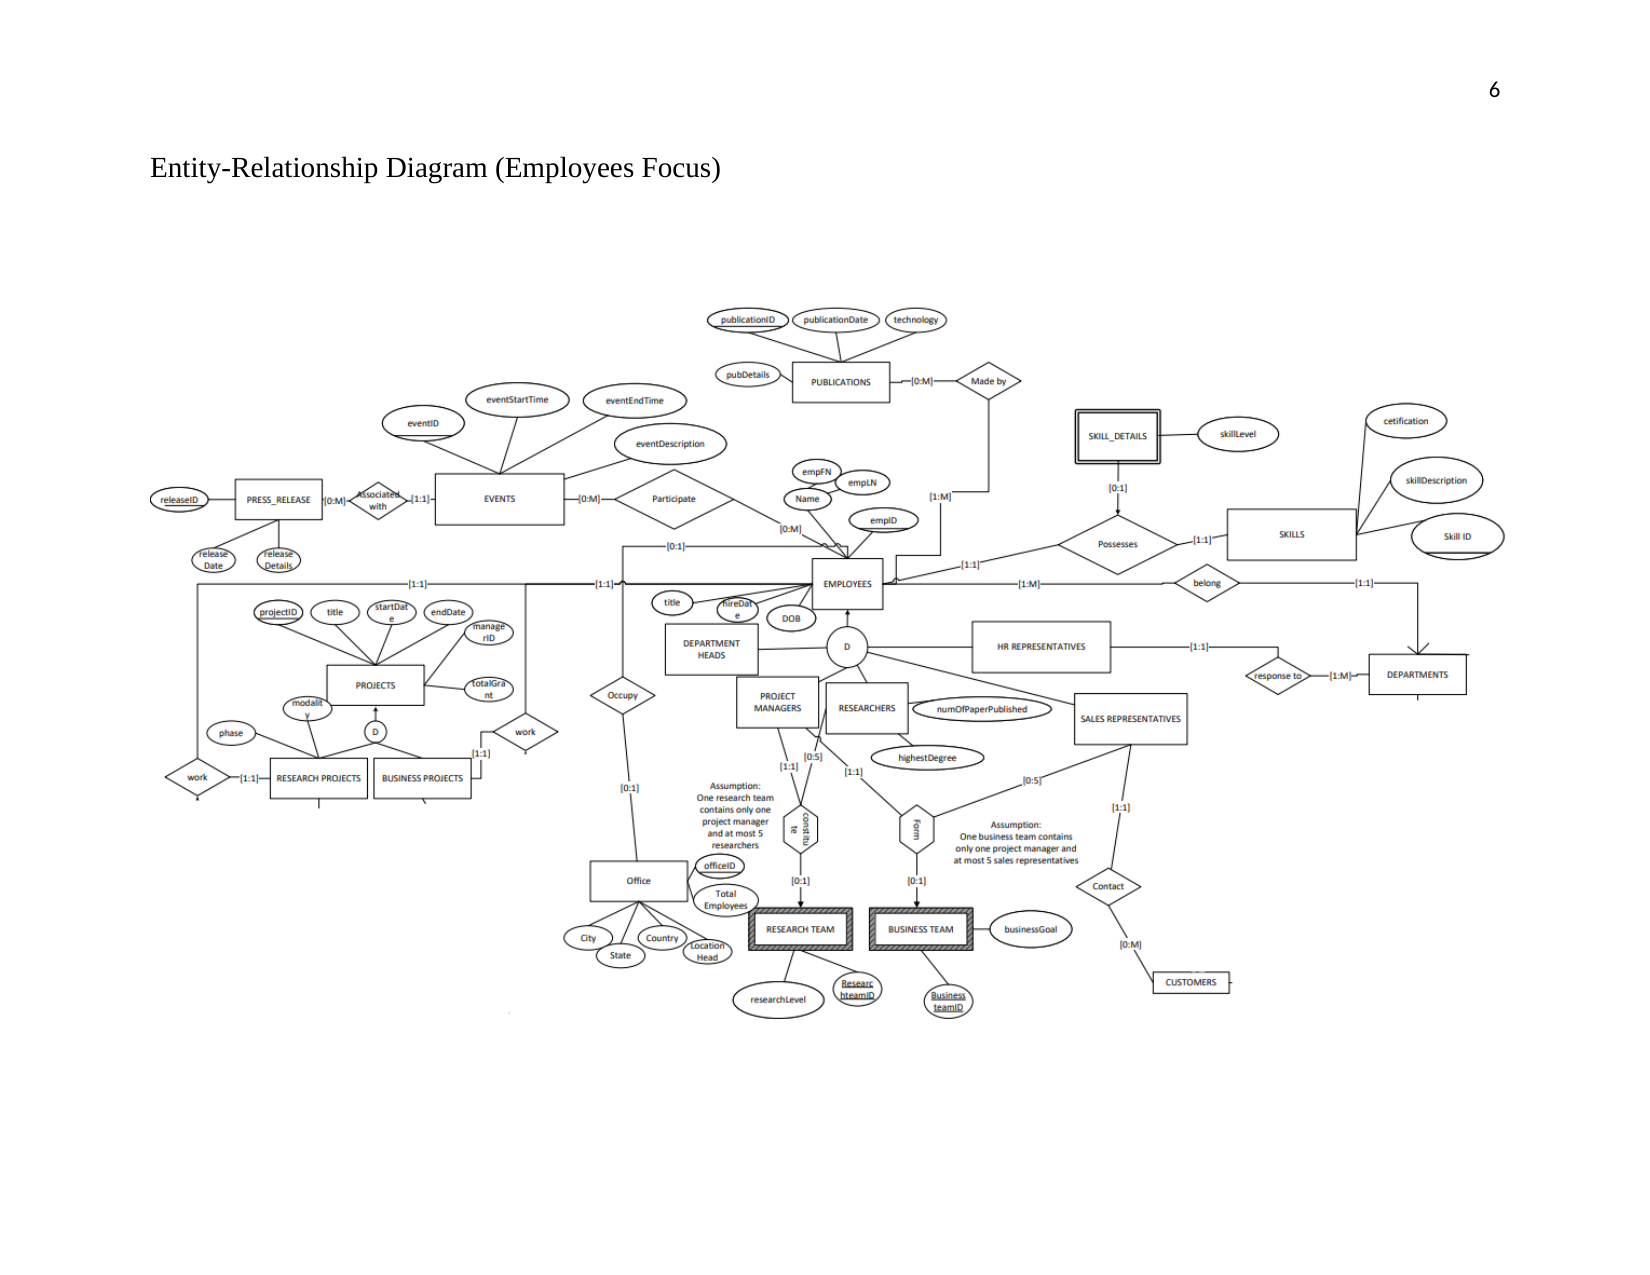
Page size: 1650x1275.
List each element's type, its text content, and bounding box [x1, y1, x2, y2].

text Entity-Relationship Diagram (Employees Focus) [150, 150, 1500, 183]
picture [150, 298, 1508, 1020]
